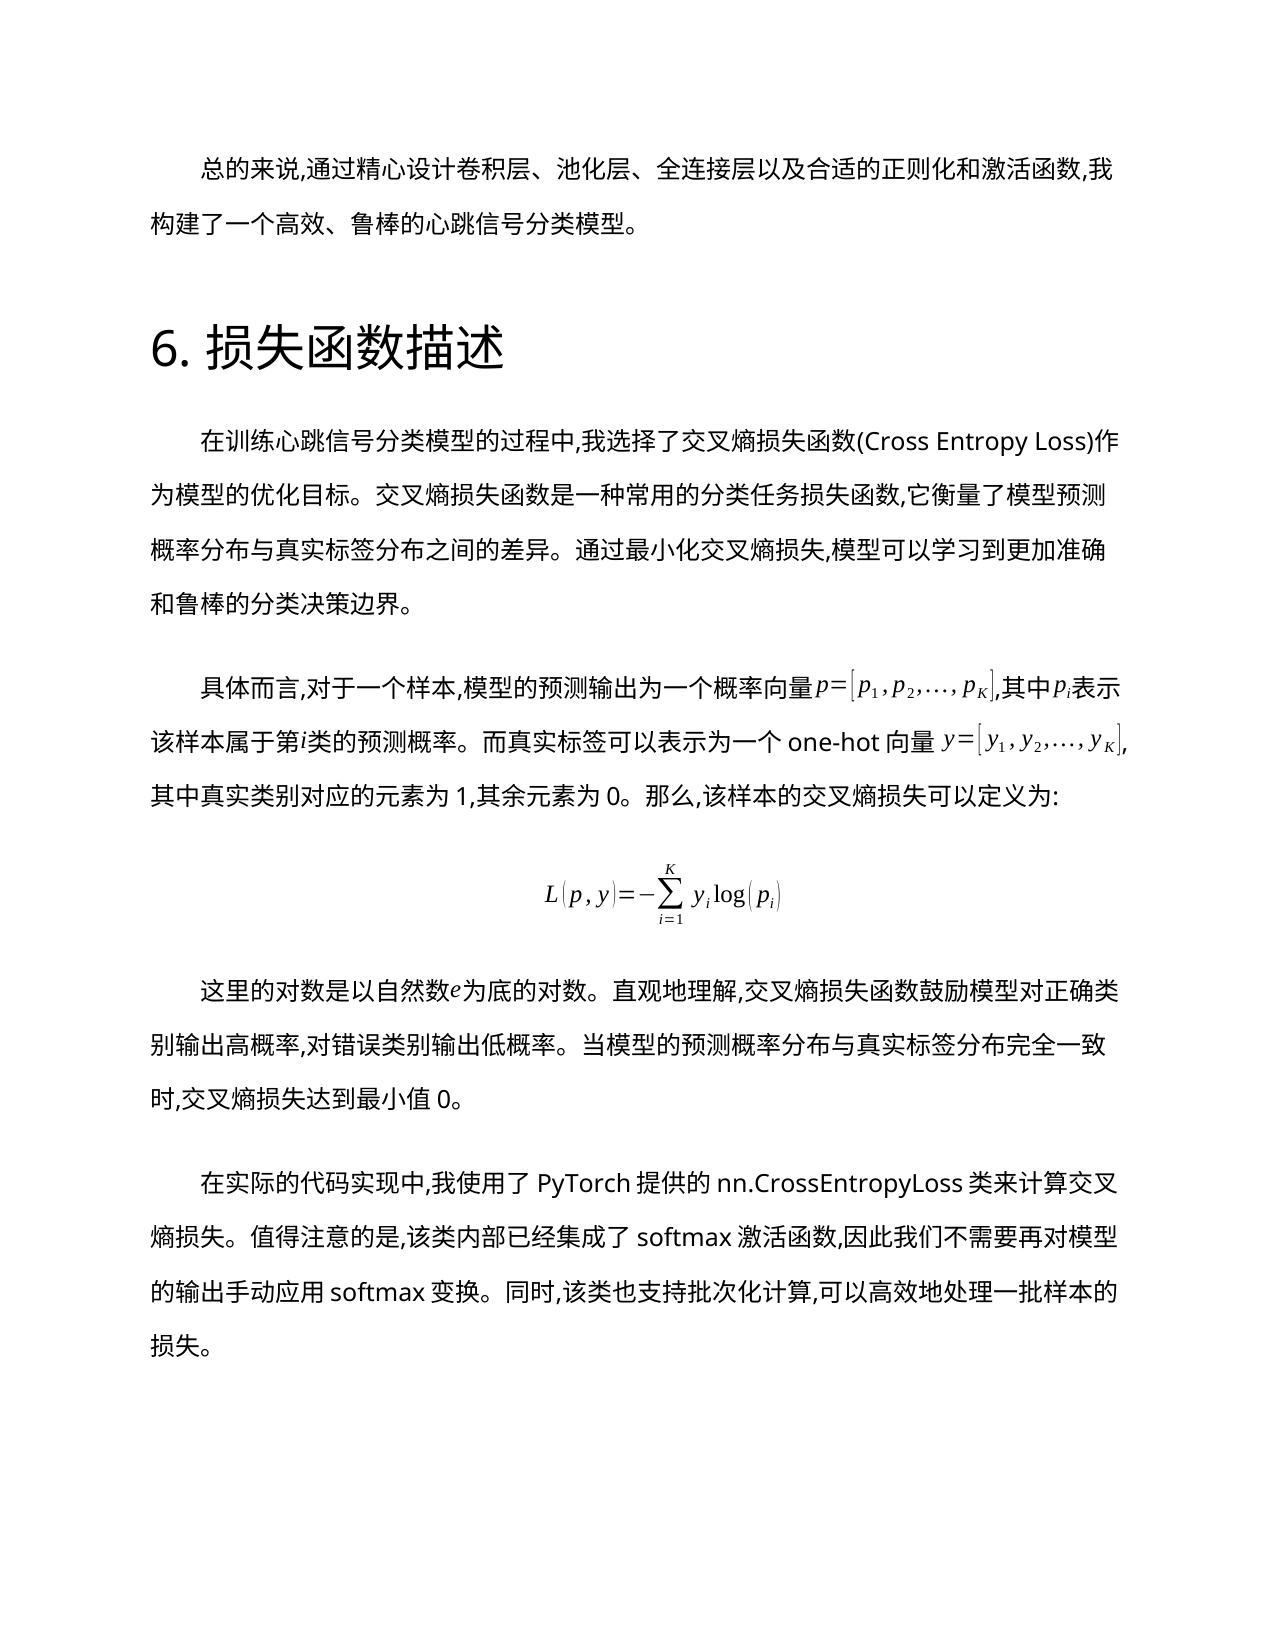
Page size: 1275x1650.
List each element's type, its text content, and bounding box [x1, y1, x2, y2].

text 总的来说,通过精心设计卷积层、池化层、全连接层以及合适的正则化和激活函数,我构建了一个高效、鲁棒的心跳信号分类模型。 [150, 150, 1125, 241]
text 这里的对数是以自然数为底的对数。直观地理解,交叉熵损失函数鼓励模型对正确类别输出高概率,对错误类别输出低概率。当模型的预测概率分布与真实标签分布完全一致时,交叉熵损失达到最小值0。 [150, 971, 1125, 1116]
subtitle 损失函数描述 [150, 309, 1125, 381]
text 具体而言,对于一个样本,模型的预测输出为一个概率向量,其中表示该样本属于第类的预测概率。而真实标签可以表示为一个one-hot向量 ,其中真实类别对应的元素为1,其余元素为0。那么,该样本的交叉熵损失可以定义为: [150, 668, 1125, 813]
text 在实际的代码实现中,我使用了PyTorch提供的nn.CrossEntropyLoss类来计算交叉熵损失。值得注意的是,该类内部已经集成了softmax激活函数,因此我们不需要再对模型的输出手动应用softmax变换。同时,该类也支持批次化计算,可以高效地处理一批样本的损失。 [150, 1163, 1125, 1363]
text 在训练心跳信号分类模型的过程中,我选择了交叉熵损失函数(Cross Entropy Loss)作为模型的优化目标。交叉熵损失函数是一种常用的分类任务损失函数,它衡量了模型预测概率分布与真实标签分布之间的差异。通过最小化交叉熵损失,模型可以学习到更加准确和鲁棒的分类决策边界。 [150, 421, 1125, 621]
